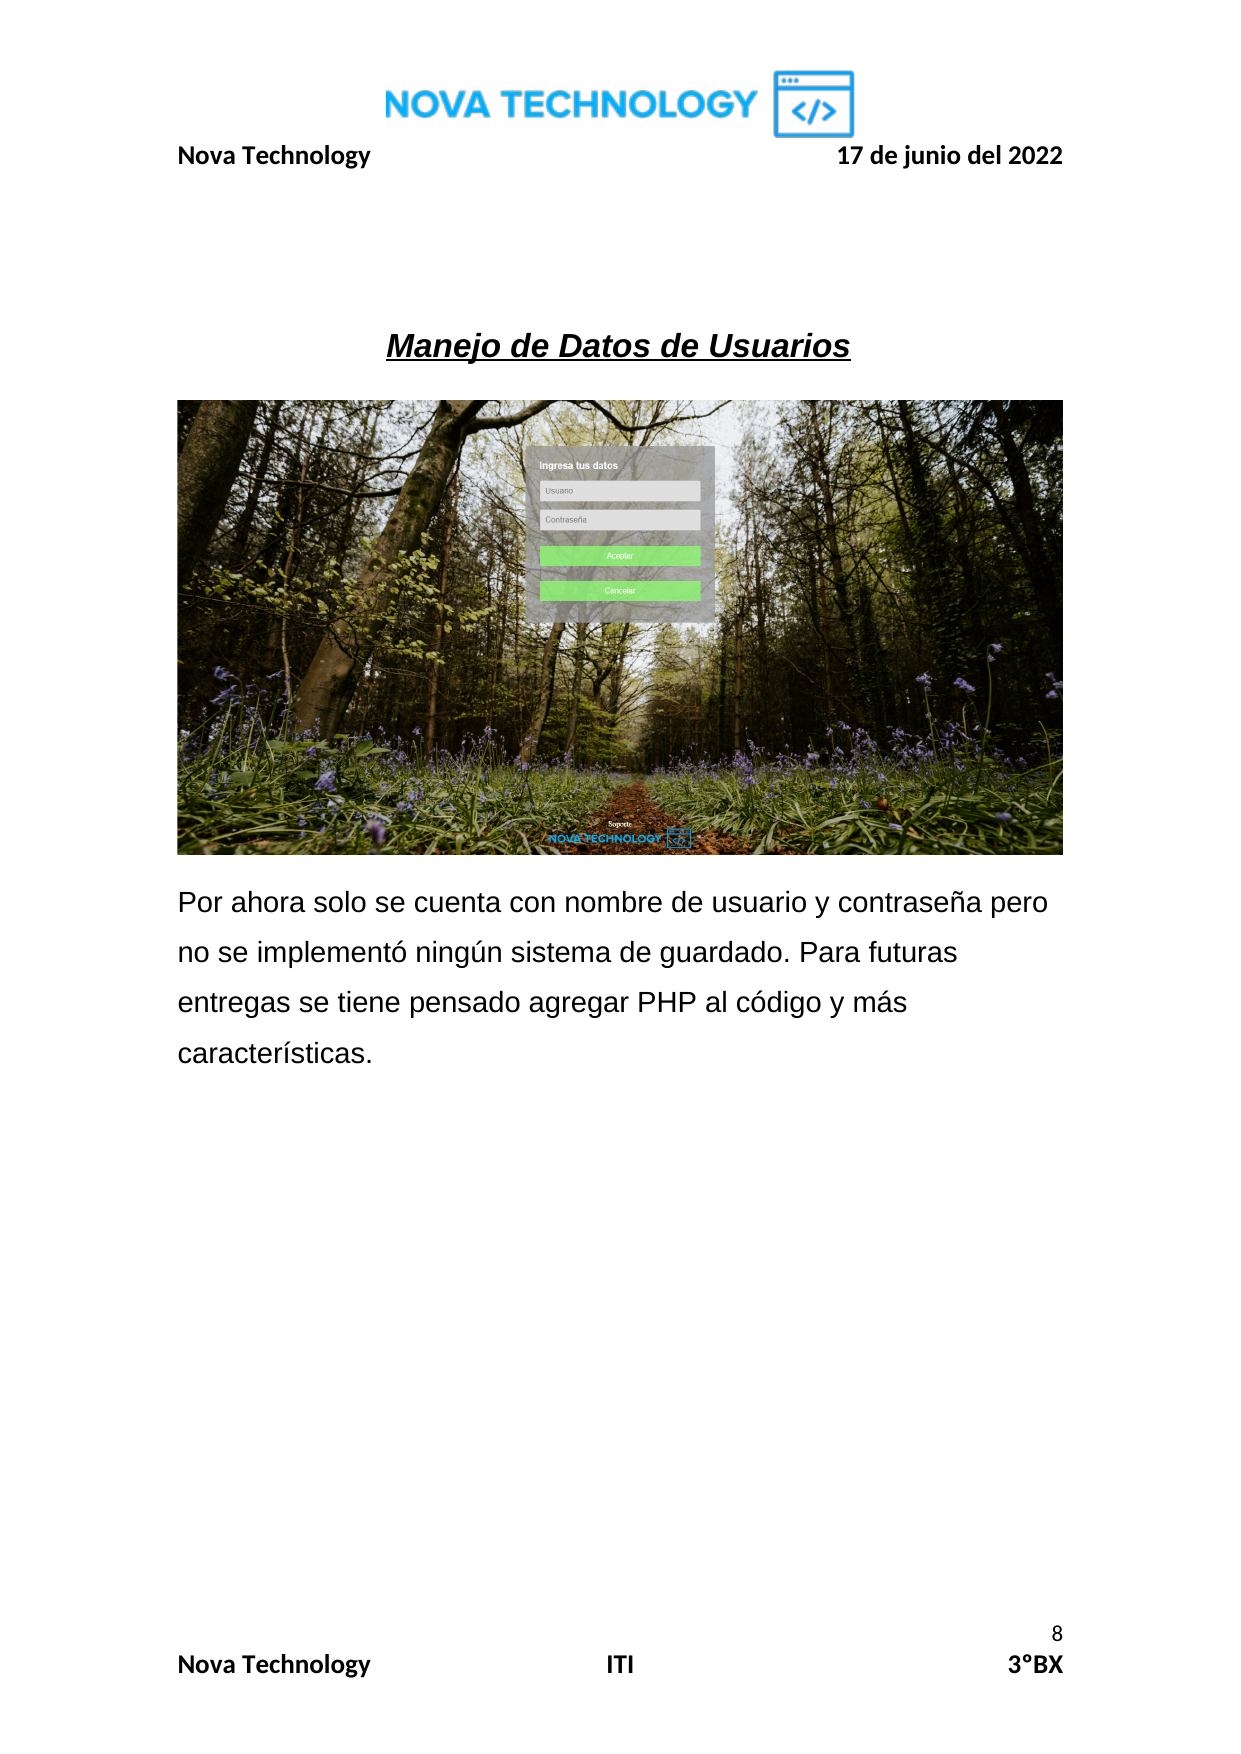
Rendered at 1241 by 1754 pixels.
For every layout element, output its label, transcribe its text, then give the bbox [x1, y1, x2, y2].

text Por ahora solo se cuenta con nombre de usuario y contraseña pero no se implementó ningún sistema de guardado. Para futuras entregas se tiene pensado agregar PHP al código y más características. [177, 885, 1063, 1069]
picture [385, 70, 855, 138]
text Manejo de Datos de Usuarios [177, 326, 1063, 364]
picture [177, 400, 1063, 855]
